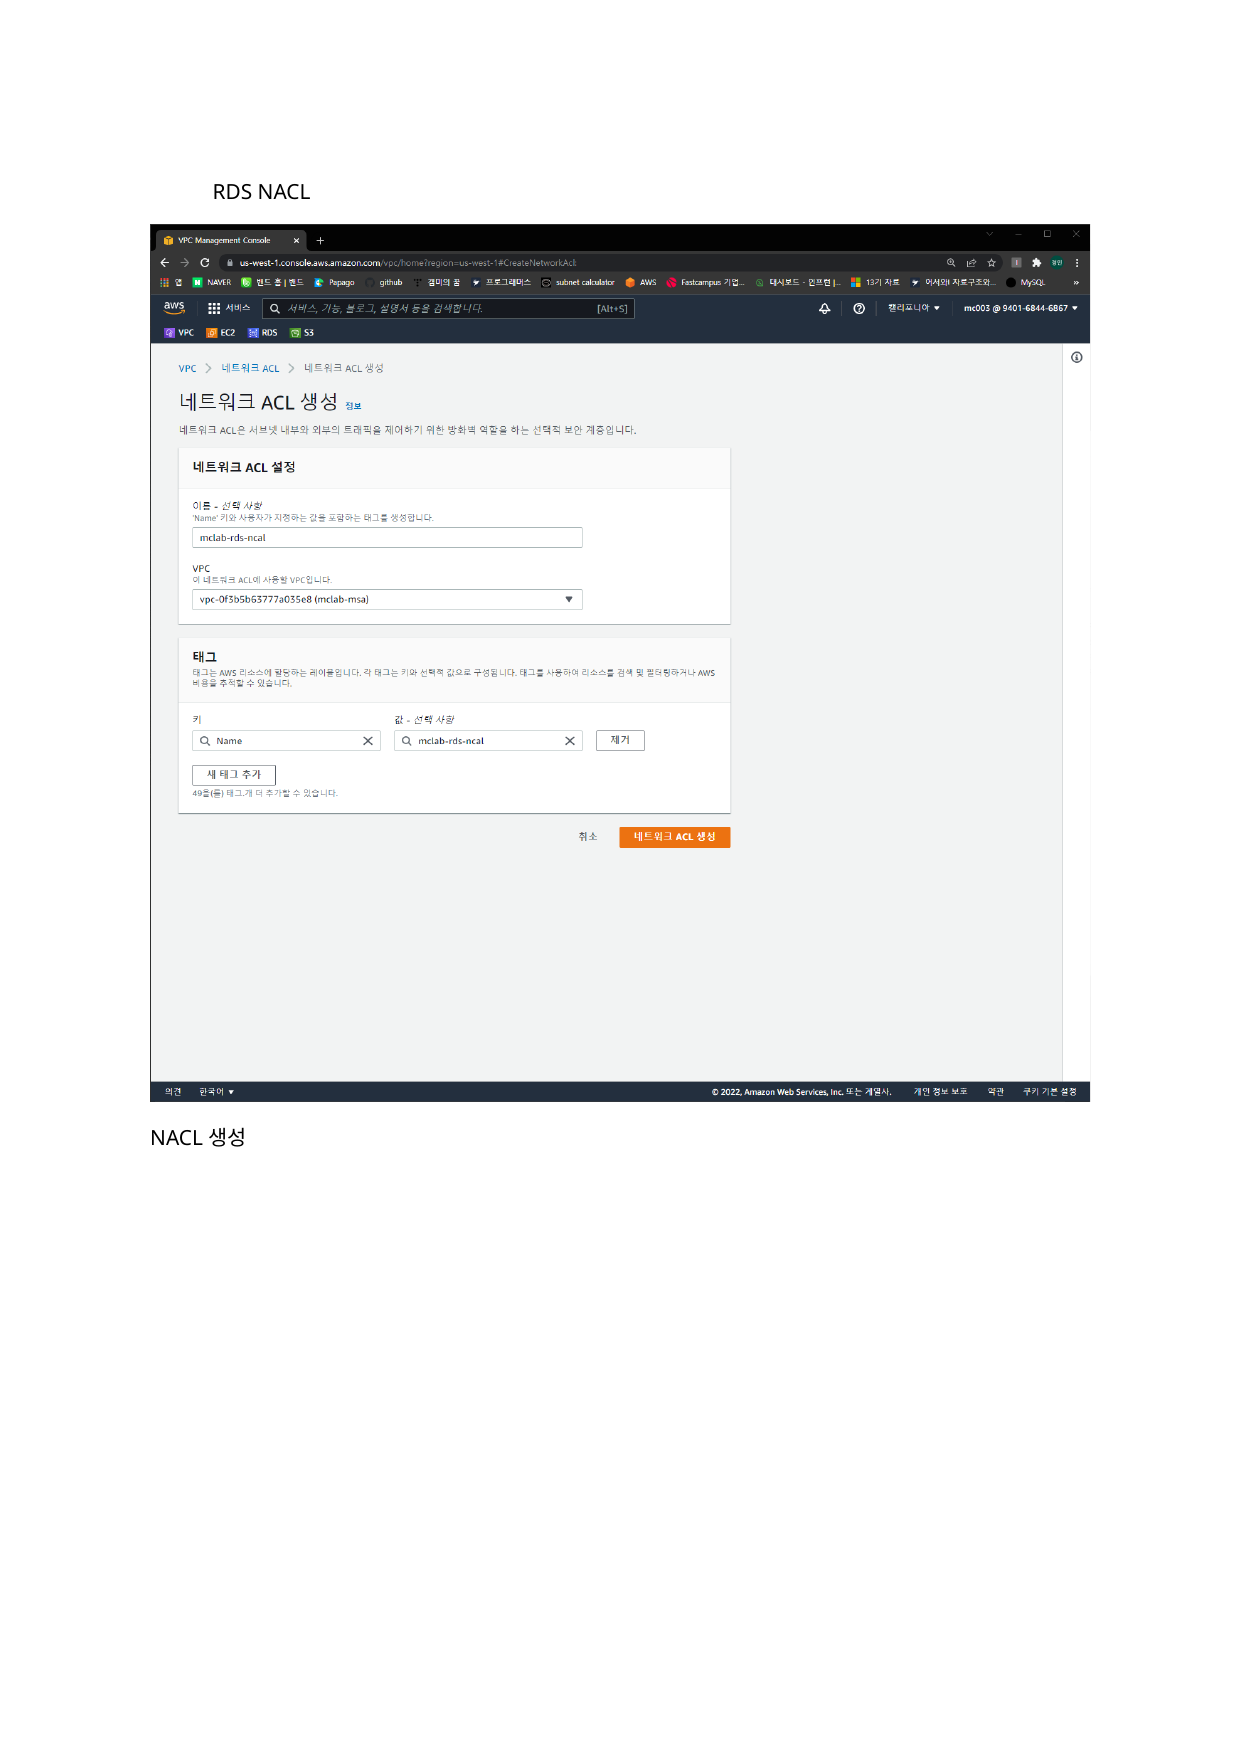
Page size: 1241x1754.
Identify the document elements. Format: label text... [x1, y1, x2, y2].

picture [150, 224, 1091, 1102]
subtitle RDS NACL [212, 177, 1090, 206]
text NACL 생성 [150, 1121, 1090, 1151]
